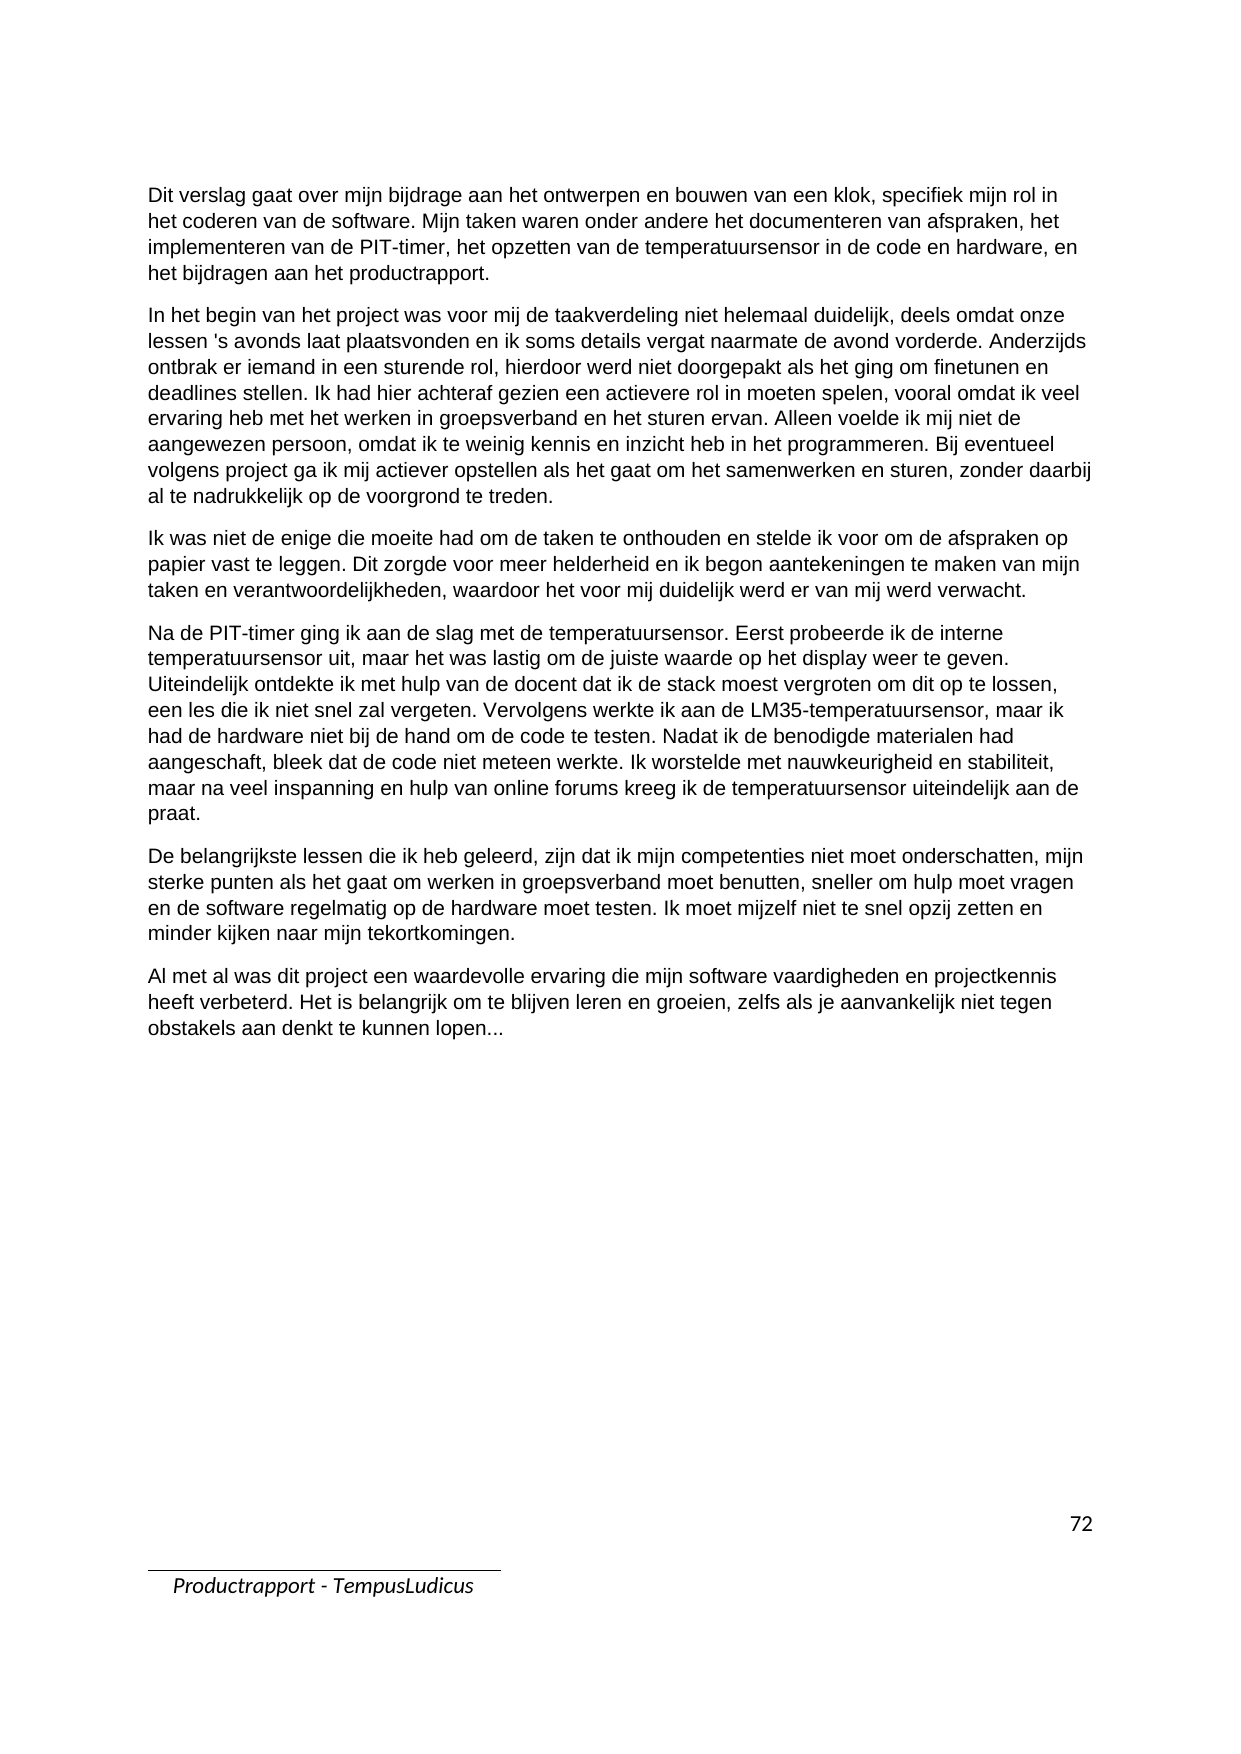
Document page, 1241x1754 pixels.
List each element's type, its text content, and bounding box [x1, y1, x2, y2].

text In het begin van het project was voor mij de taakverdeling niet helemaal duidelijk, deels omdat onze lessen 's avonds laat plaatsvonden en ik soms details vergat naarmate de avond vorderde. Anderzijds ontbrak er iemand in een sturende rol, hierdoor werd niet doorgepakt als het ging om finetunen en deadlines stellen. Ik had hier achteraf gezien een actievere rol in moeten spelen, vooral omdat ik veel ervaring heb met het werken in groepsverband en het sturen ervan. Alleen voelde ik mij niet de aangewezen persoon, omdat ik te weinig kennis en inzicht heb in het programmeren. Bij eventueel volgens project ga ik mij actiever opstellen als het gaat om het samenwerken en sturen, zonder daarbij al te nadrukkelijk op de voorgrond te treden. [148, 303, 1093, 508]
text Ik was niet de enige die moeite had om de taken te onthouden en stelde ik voor om de afspraken op papier vast te leggen. Dit zorgde voor meer helderheid en ik begon aantekeningen te maken van mijn taken en verantwoordelijkheden, waardoor het voor mij duidelijk werd er van mij werd verwacht. [148, 526, 1093, 602]
text Al met al was dit project een waardevolle ervaring die mijn software vaardigheden en projectkennis heeft verbeterd. Het is belangrijk om te blijven leren en groeien, zelfs als je aanvankelijk niet tegen obstakels aan denkt te kunnen lopen... [148, 964, 1093, 1039]
text Na de PIT-timer ging ik aan de slag met de temperatuursensor. Eerst probeerde ik de interne temperatuursensor uit, maar het was lastig om de juiste waarde op het display weer te geven. Uiteindelijk ontdekte ik met hulp van de docent dat ik de stack moest vergroten om dit op te lossen, een les die ik niet snel zal vergeten. Vervolgens werkte ik aan de LM35-temperatuursensor, maar ik had de hardware niet bij de hand om de code te testen. Nadat ik de benodigde materialen had aangeschaft, bleek dat de code niet meteen werkte. Ik worstelde met nauwkeurigheid en stabiliteit, maar na veel inspanning en hulp van online forums kreeg ik de temperatuursensor uiteindelijk aan de praat. [148, 620, 1093, 825]
text Dit verslag gaat over mijn bijdrage aan het ontwerpen en bouwen van een klok, specifiek mijn rol in het coderen van de software. Mijn taken waren onder andere het documenteren van afspraken, het implementeren van de PIT-timer, het opzetten van de temperatuursensor in de code en hardware, en het bijdragen aan het productrapport. [148, 183, 1093, 284]
text De belangrijkste lessen die ik heb geleerd, zijn dat ik mijn competenties niet moet onderschatten, mijn sterke punten als het gaat om werken in groepsverband moet benutten, sneller om hulp moet vragen en de software regelmatig op de hardware moet testen. Ik moet mijzelf niet te snel opzij zetten en minder kijken naar mijn tekortkomingen. [148, 844, 1093, 945]
